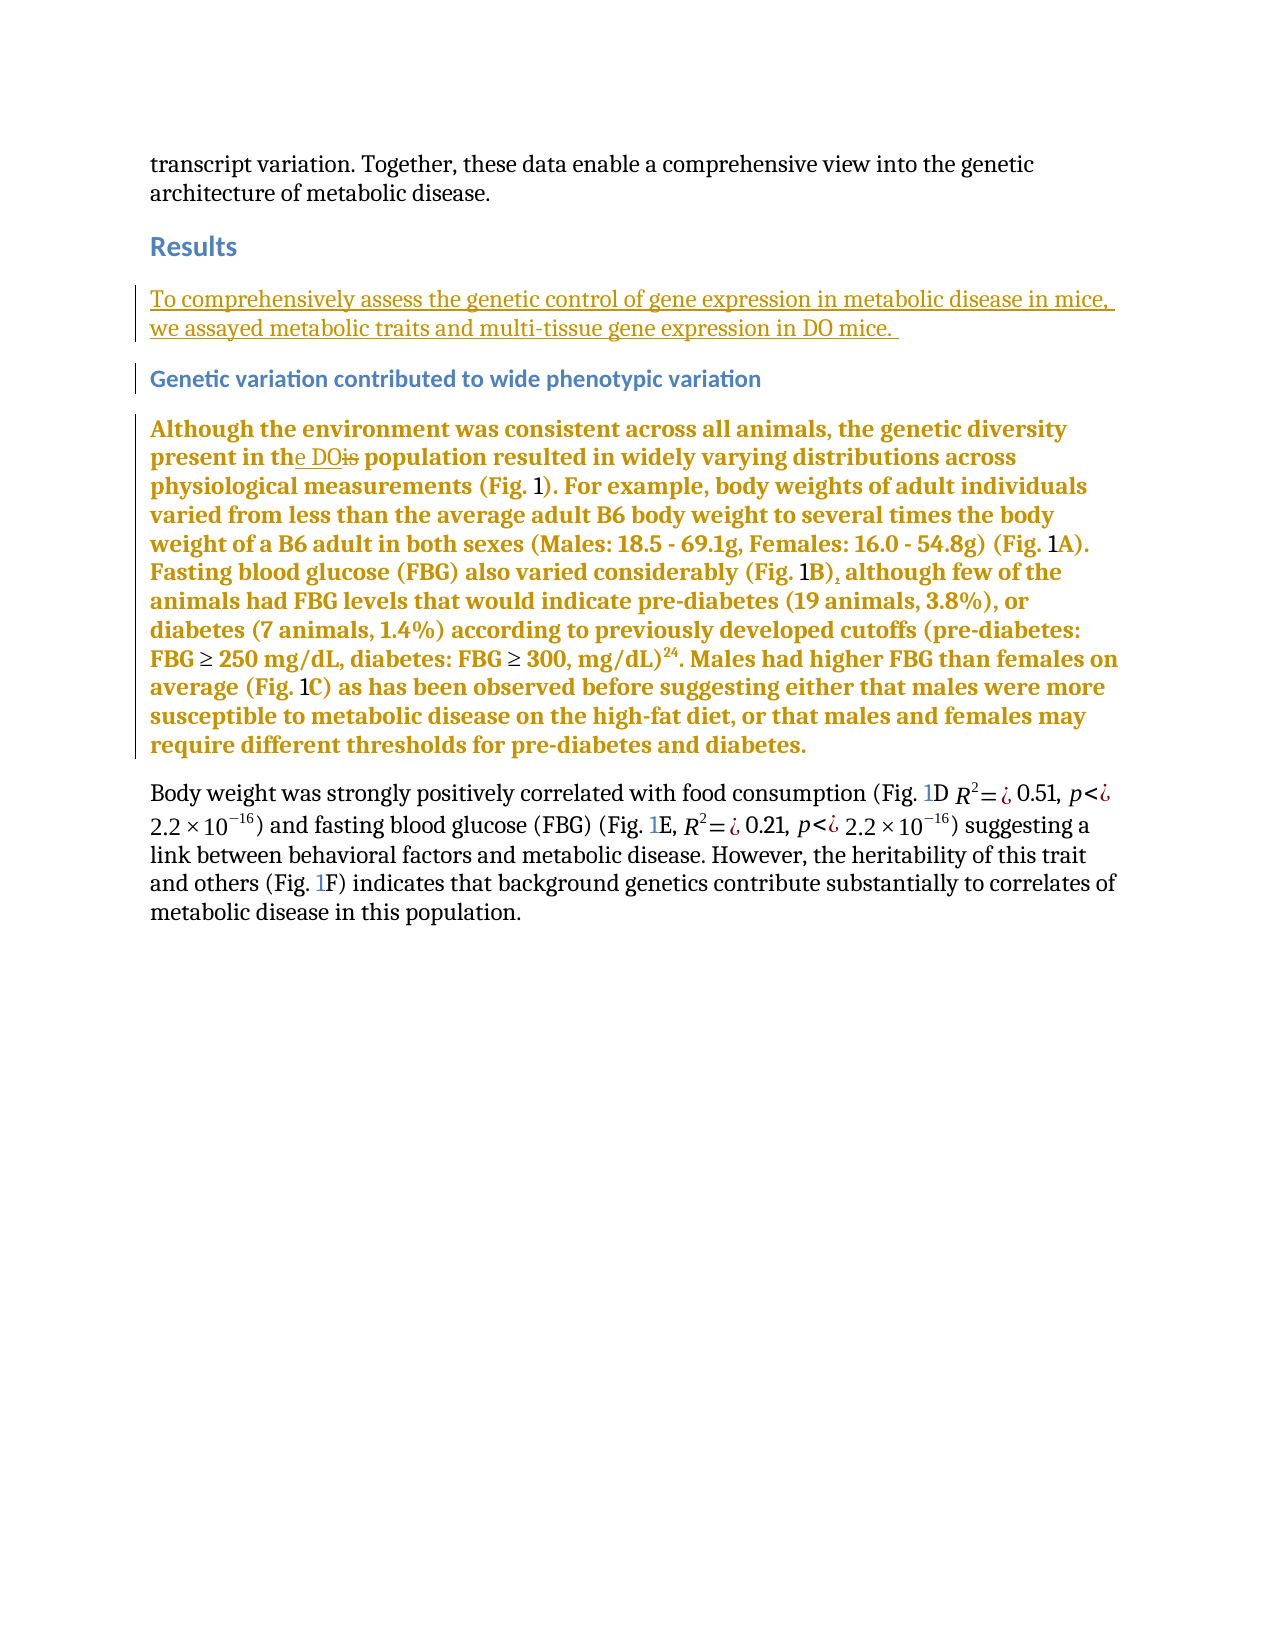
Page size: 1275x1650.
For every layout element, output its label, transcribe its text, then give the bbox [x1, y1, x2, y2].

subtitle Genetic variation contributed to wide phenotypic variation [150, 363, 1125, 394]
subtitle Results [150, 228, 1125, 264]
subtitle Although the environment was consistent across all animals, the genetic diversity present in th population resulted in widely varying distributions across physiological measurements (Fig. 1). For example, body weights of adult individuals varied from less than the average adult B6 body weight to several times the body weight of a B6 adult in both sexes (Males: 18.5 - 69.1g, Females: 16.0 - 54.8g) (Fig. 1A). Fasting blood glucose (FBG) also varied considerably (Fig. 1B) although few of the animals had FBG levels that would indicate pre-diabetes (19 animals, 3.8%), or diabetes (7 animals, 1.4%) according to previously developed cutoffs (pre-diabetes: FBG 250 mg/dL, diabetes: FBG 300, mg/dL)24. Males had higher FBG than females on average (Fig. 1C) as has been observed before suggesting either that males were more susceptible to metabolic disease on the high-fat diet, or that males and females may require different thresholds for pre-diabetes and diabetes. [150, 414, 1125, 759]
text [150, 150, 1125, 207]
text Body weight was strongly positively correlated with food consumption (Fig. 1D 0.51, ) and fasting blood glucose (FBG) (Fig. 1E, 0.21, ) suggesting a link between behavioral factors and metabolic disease. However, the heritability of this trait and others (Fig. 1F) indicates that background genetics contribute substantially to correlates of metabolic disease in this population. [150, 778, 1125, 927]
